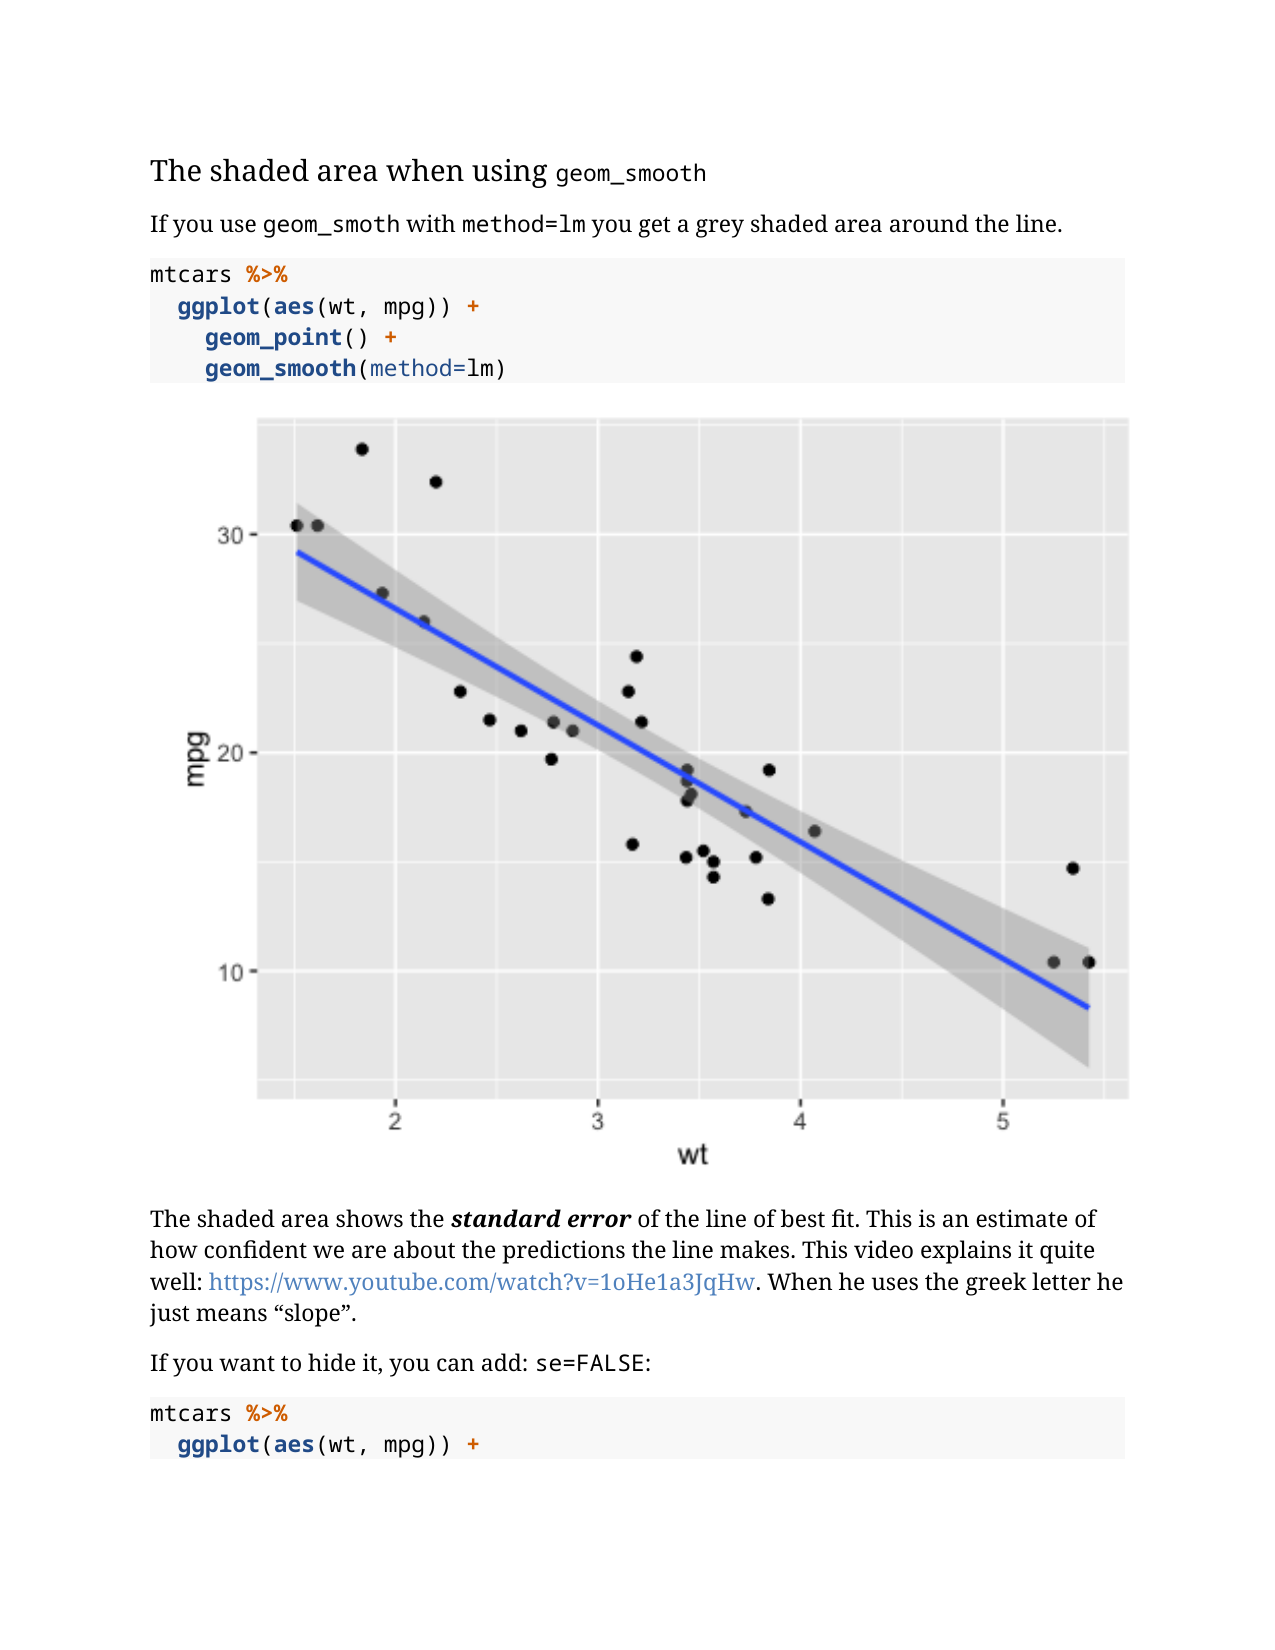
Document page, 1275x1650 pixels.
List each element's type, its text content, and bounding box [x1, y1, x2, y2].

text mtcars %>% ggplot(aes(wt, mpg)) + geom_point() + geom_smooth(method=lm, se=FALSE) [287, 1397, 1125, 1459]
subtitle The shaded area when using geom_smooth [150, 150, 1125, 190]
text mtcars %>% ggplot(aes(wt, mpg)) + geom_point() + geom_smooth(method=lm) [150, 258, 1125, 383]
picture [168, 404, 1144, 1185]
text The shaded area shows the standard error of the line of best fit. This is an estimate of how confident we are about the predictions the line makes. This video explains it quite well: https://www.youtube.com/watch?v=1oHe1a3JqHw. When he uses the greek letter he just means “slope”. [150, 1203, 1125, 1328]
text If you use geom_smoth with method=lm you get a grey shaded area around the line. [150, 208, 1125, 240]
text If you want to hide it, you can add: se=FALSE: [150, 1347, 1125, 1378]
